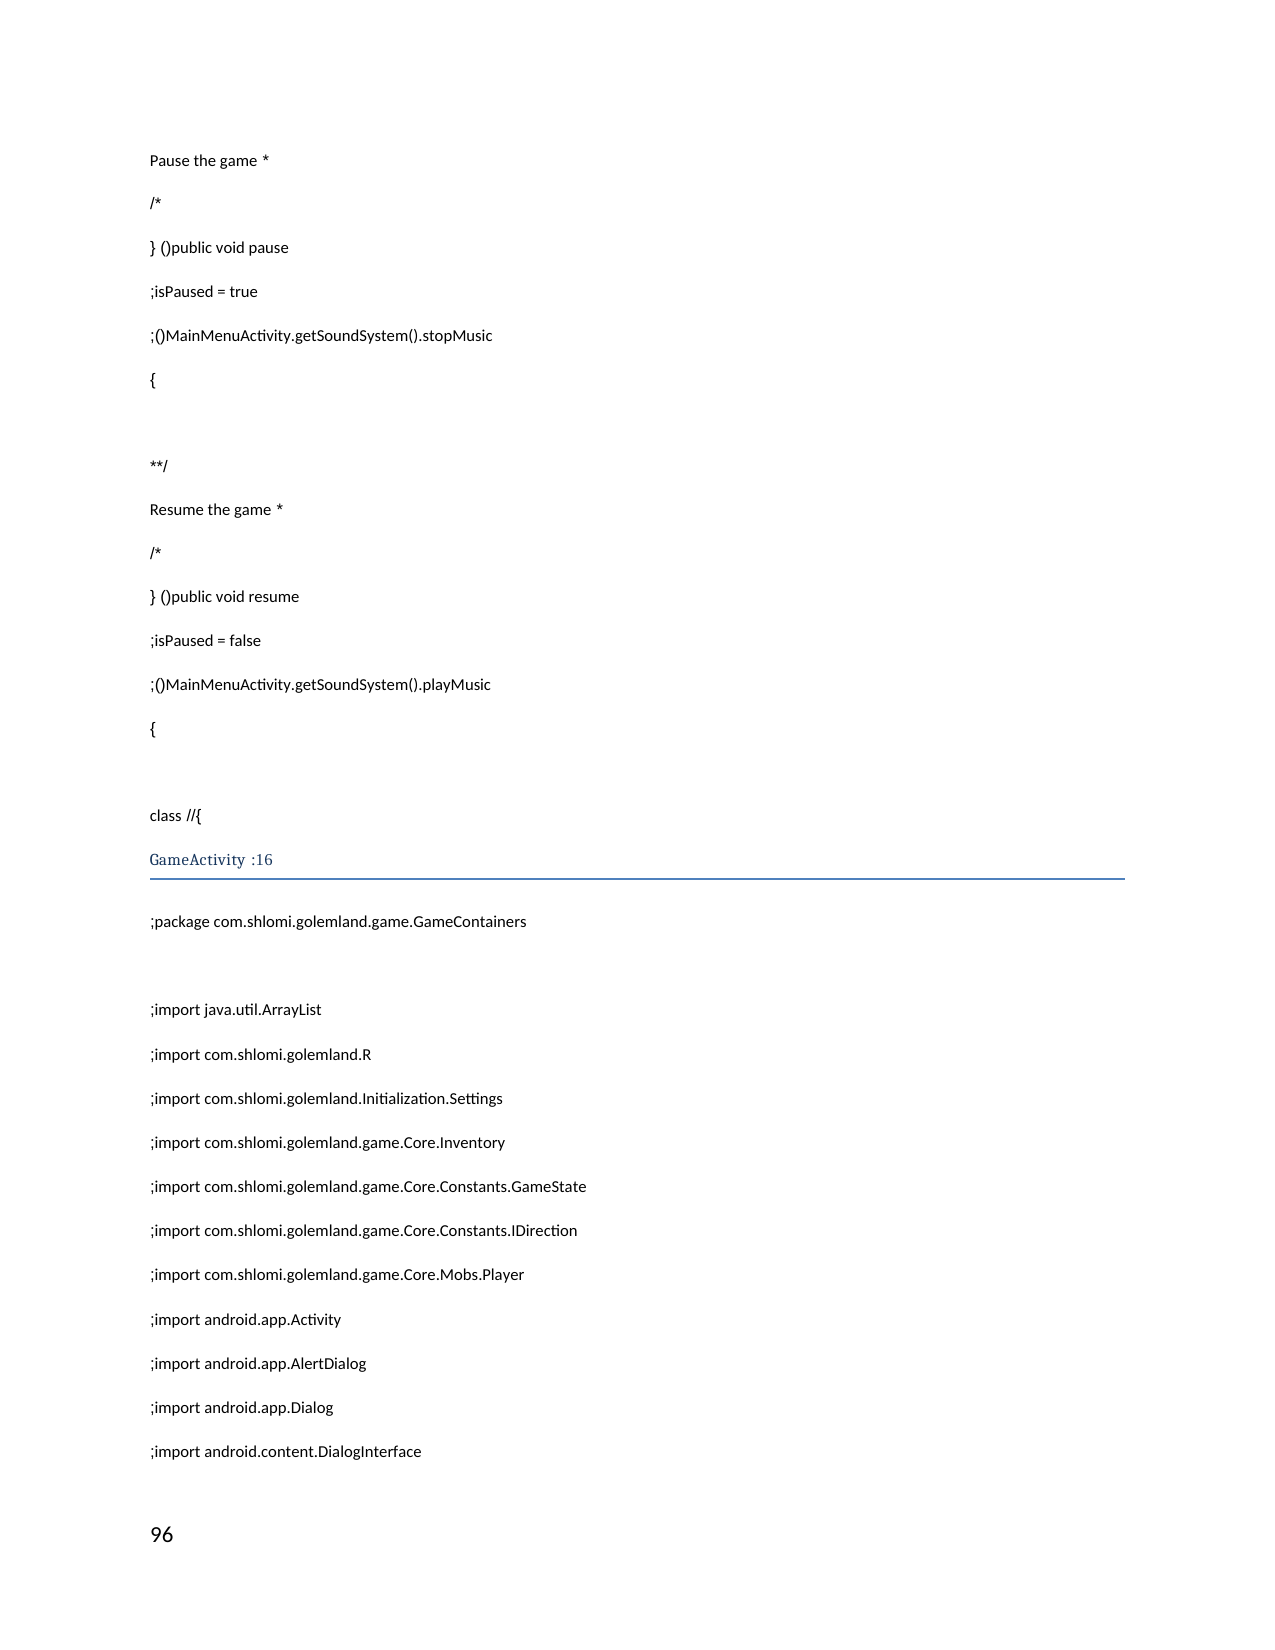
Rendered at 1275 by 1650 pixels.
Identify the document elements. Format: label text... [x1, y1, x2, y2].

text import android.content.DialogInterface; [150, 1441, 1125, 1462]
text import com.shlomi.golemland.Initialization.Settings; [150, 1088, 1125, 1108]
text } [150, 369, 1125, 389]
text import java.util.ArrayList; [150, 1000, 1125, 1020]
text public void resume() { [150, 586, 1125, 607]
text MainMenuActivity.getSoundSystem().playMusic(); [150, 674, 1125, 695]
text */ [150, 543, 1125, 563]
title 16: GameActivity [150, 850, 1125, 878]
text import android.app.AlertDialog; [150, 1353, 1125, 1373]
text import com.shlomi.golemland.game.Core.Mobs.Player; [150, 1265, 1125, 1285]
text import com.shlomi.golemland.game.Core.Inventory; [150, 1132, 1125, 1152]
text }// class [150, 806, 1125, 826]
text } [150, 719, 1125, 738]
text import com.shlomi.golemland.game.Core.Constants.GameState; [150, 1176, 1125, 1197]
text import android.app.Activity; [150, 1309, 1125, 1329]
text package com.shlomi.golemland.game.GameContainers; [150, 911, 1125, 932]
text /** [150, 456, 1125, 476]
text * Resume the game [150, 499, 1125, 519]
text import android.app.Dialog; [150, 1397, 1125, 1417]
text public void pause() { [150, 237, 1125, 257]
text */ [150, 194, 1125, 213]
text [150, 325, 1125, 346]
text isPaused = true; [150, 281, 1125, 301]
text * Pause the game [150, 150, 1125, 170]
text import com.shlomi.golemland.game.Core.Constants.IDirection; [150, 1221, 1125, 1241]
text import com.shlomi.golemland.R; [150, 1044, 1125, 1064]
text isPaused = false; [150, 630, 1125, 651]
